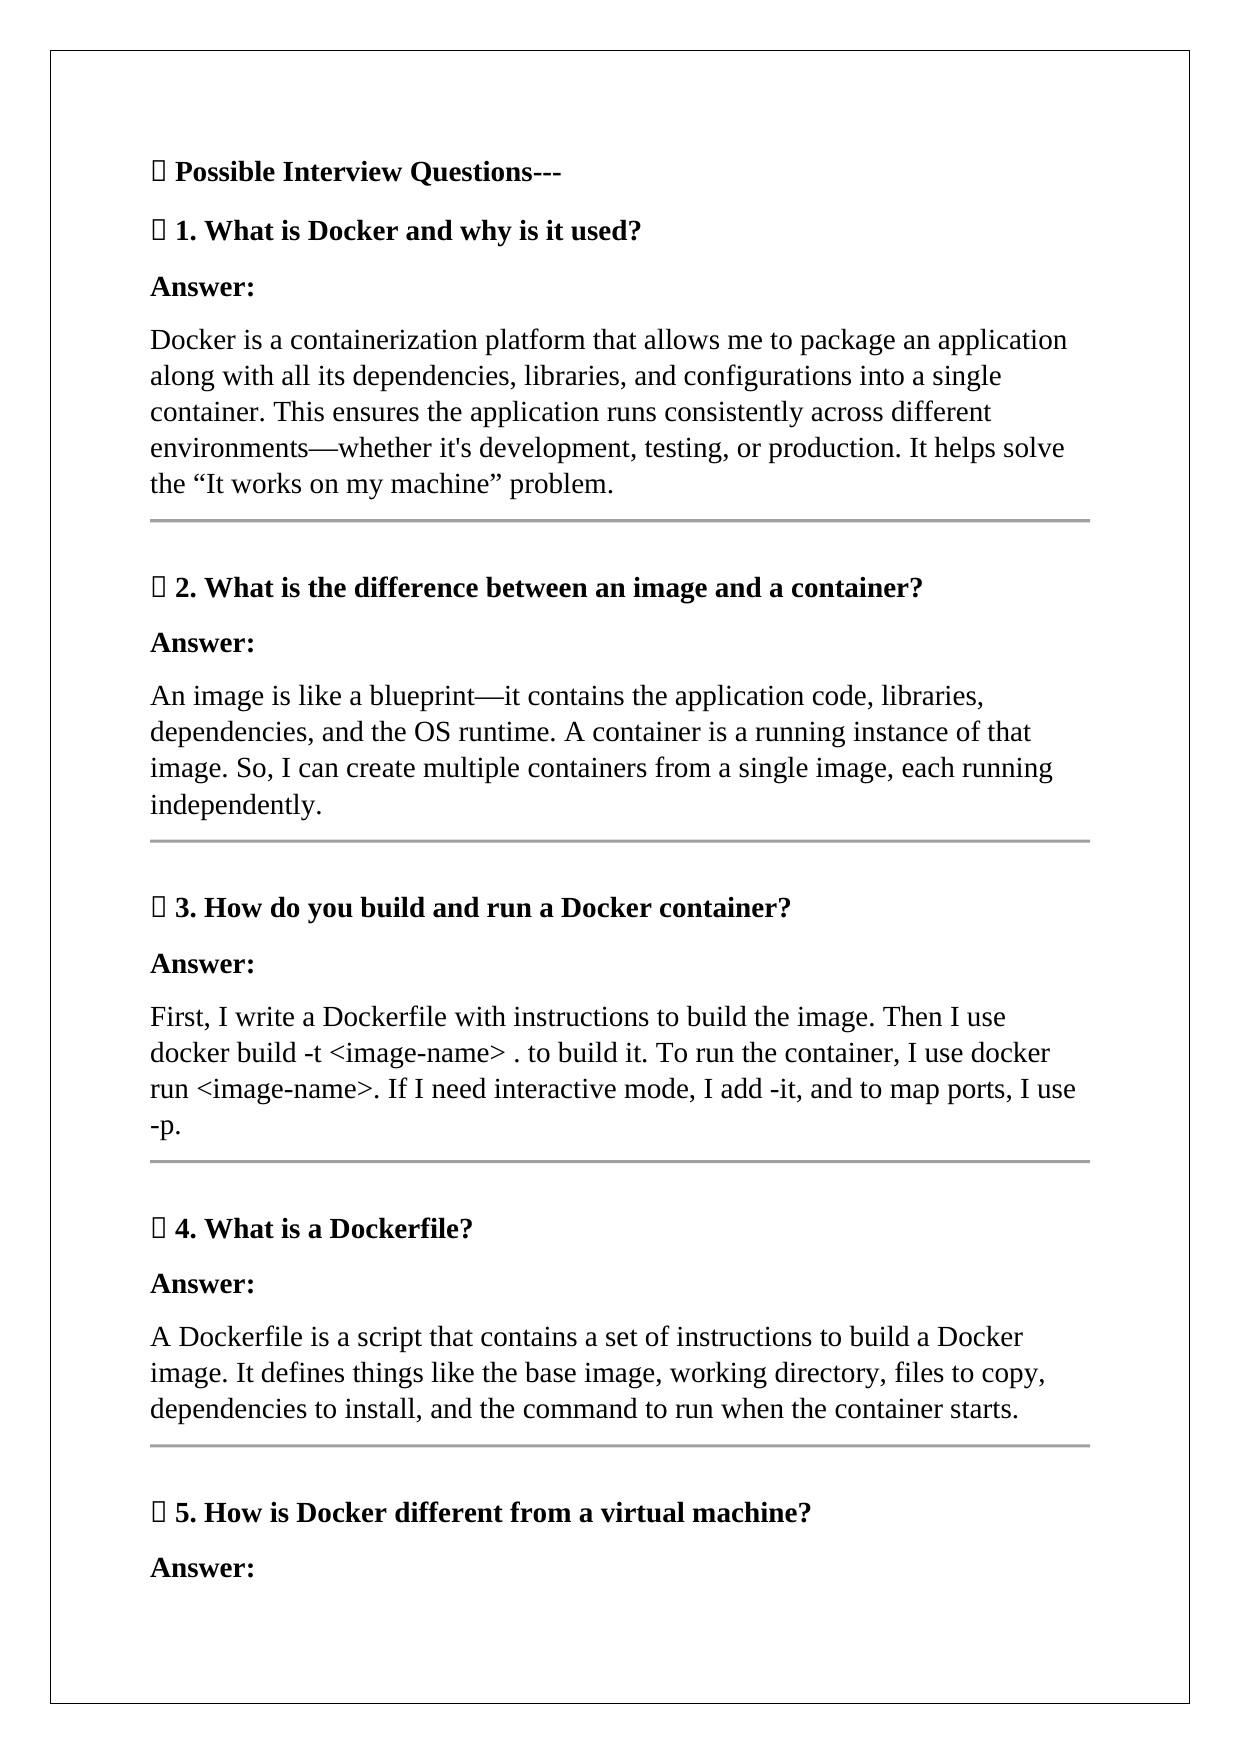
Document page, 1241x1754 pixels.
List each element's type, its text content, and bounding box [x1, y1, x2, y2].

text A Dockerfile is a script that contains a set of instructions to build a Docker image. It defines things like the base image, working directory, files to copy, dependencies to install, and the command to run when the container starts. [150, 1319, 1090, 1425]
text ✅ 2. What is the difference between an image and a container? [150, 566, 1090, 606]
text An image is like a blueprint—it contains the application code, libraries, dependencies, and the OS runtime. A container is a running instance of that image. So, I can create multiple containers from a single image, each running independently. [150, 678, 1090, 820]
text Answer: [150, 946, 1090, 979]
text First, I write a Dockerfile with instructions to build the image. Then I use docker build -t <image-name> . to build it. To run the container, I use docker run <image-name>. If I need interactive mode, I add -it, and to map ports, I use -p. [150, 999, 1090, 1141]
text ✅ 1. What is Docker and why is it used? [150, 209, 1090, 249]
text Answer: [150, 1551, 1090, 1584]
text Answer: [150, 626, 1090, 659]
text ✅ 5. How is Docker different from a virtual machine? [150, 1491, 1090, 1531]
text Answer: [150, 1266, 1090, 1300]
text 🧠 Possible Interview Questions--- [150, 150, 1090, 190]
text Answer: [150, 269, 1090, 302]
text Docker is a containerization platform that allows me to package an application along with all its dependencies, libraries, and configurations into a single container. This ensures the application runs consistently across different environments—whether it's development, testing, or production. It helps solve the “It works on my machine” problem. [150, 322, 1090, 500]
text ✅ 3. How do you build and run a Docker container? [150, 886, 1090, 926]
text ✅ 4. What is a Dockerfile? [150, 1207, 1090, 1247]
